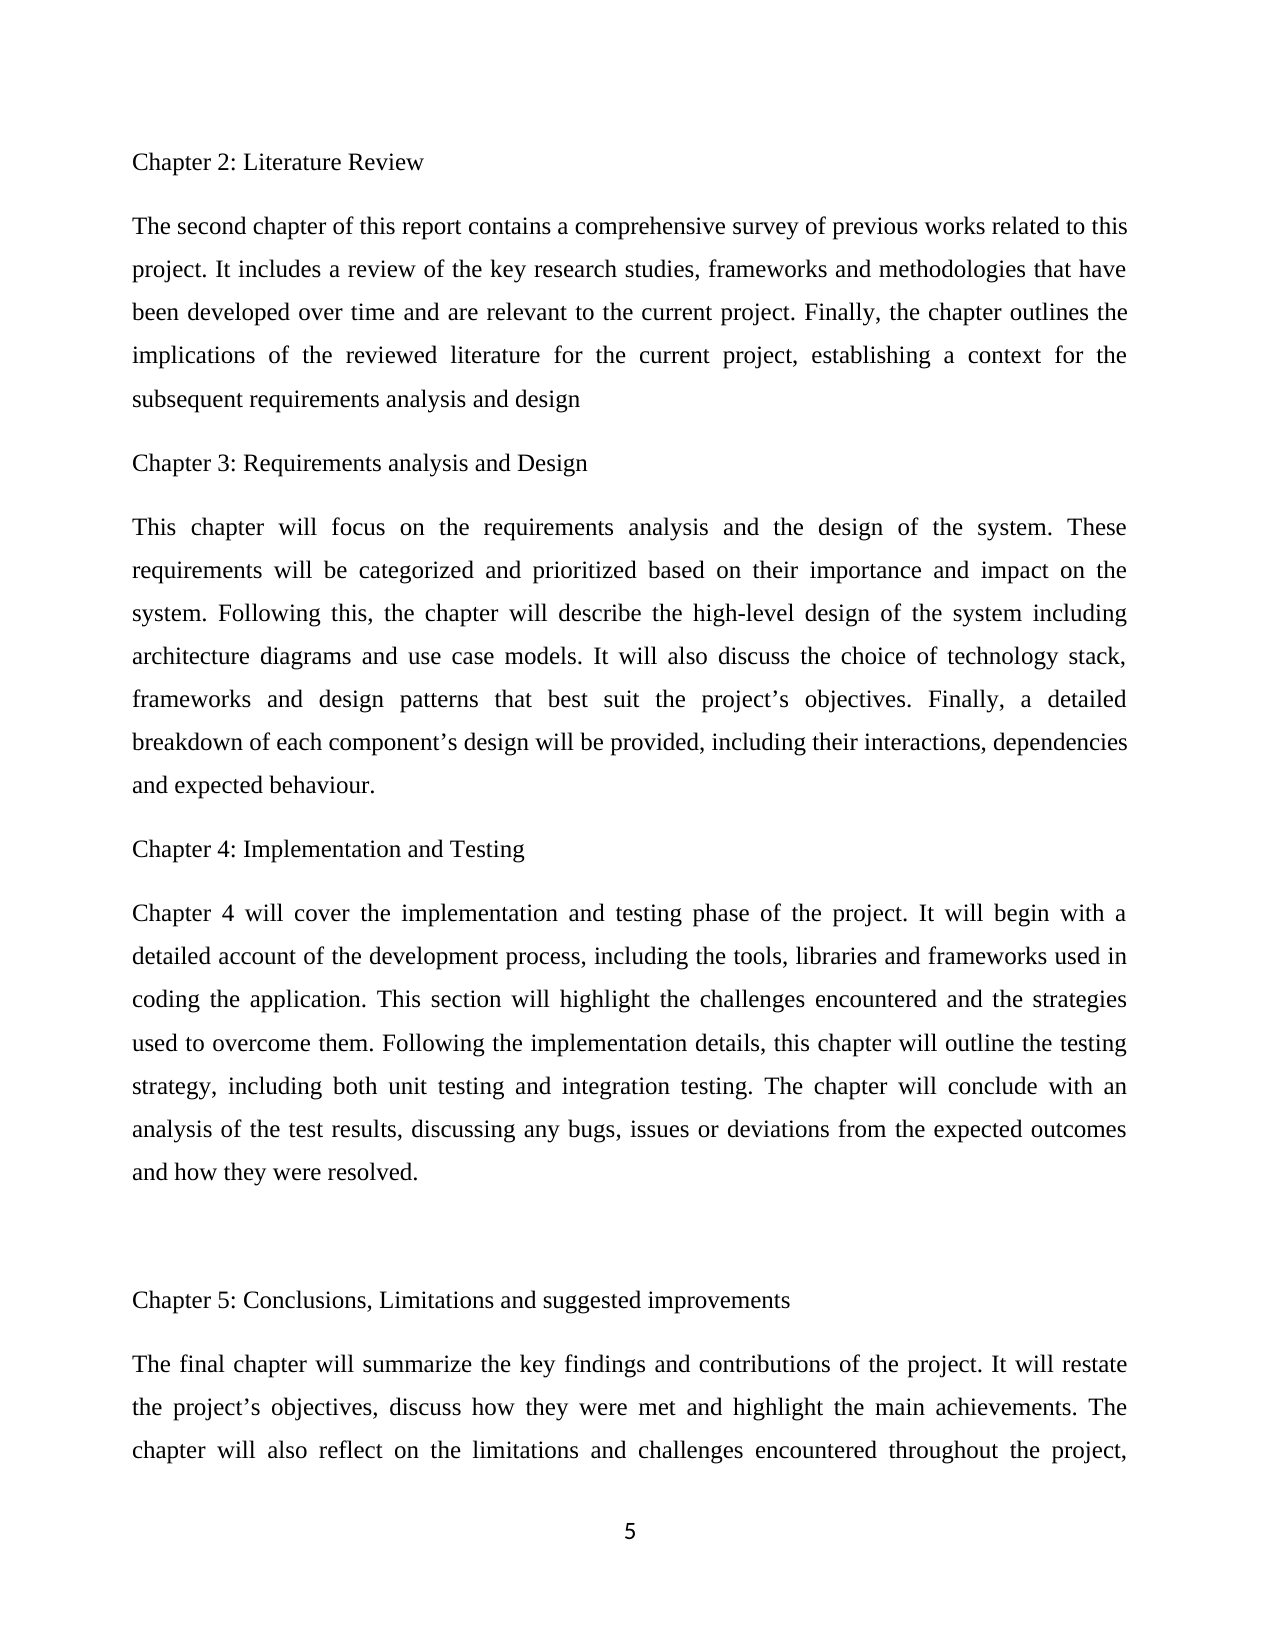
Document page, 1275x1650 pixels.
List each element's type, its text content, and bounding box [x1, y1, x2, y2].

text This chapter will focus on the requirements analysis and the design of the system. These requirements will be categorized and prioritized based on their importance and impact on the system. Following this, the chapter will describe the high-level design of the system including architecture diagrams and use case models. It will also discuss the choice of technology stack, frameworks and design patterns that best suit the project’s objectives. Finally, a detailed breakdown of each component’s design will be provided, including their interactions, dependencies and expected behaviour. [132, 512, 1128, 799]
text Chapter 4: Implementation and Testing [132, 834, 1128, 863]
text Chapter 4 will cover the implementation and testing phase of the project. It will begin with a detailed account of the development process, including the tools, libraries and frameworks used in coding the application. This section will highlight the challenges encountered and the strategies used to overcome them. Following the implementation details, this chapter will outline the testing strategy, including both unit testing and integration testing. The chapter will conclude with an analysis of the test results, discussing any bugs, issues or deviations from the expected outcomes and how they were resolved. [132, 898, 1128, 1186]
text Chapter 2: Literature Review [132, 147, 1128, 176]
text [132, 1349, 1128, 1464]
text The second chapter of this report contains a comprehensive survey of previous works related to this project. It includes a review of the key research studies, frameworks and methodologies that have been developed over time and are relevant to the current project. Finally, the chapter outlines the implications of the reviewed literature for the current project, establishing a context for the subsequent requirements analysis and design [132, 211, 1128, 412]
text Chapter 5: Conclusions, Limitations and suggested improvements [132, 1285, 1128, 1314]
text Chapter 3: Requirements analysis and Design [132, 448, 1128, 476]
